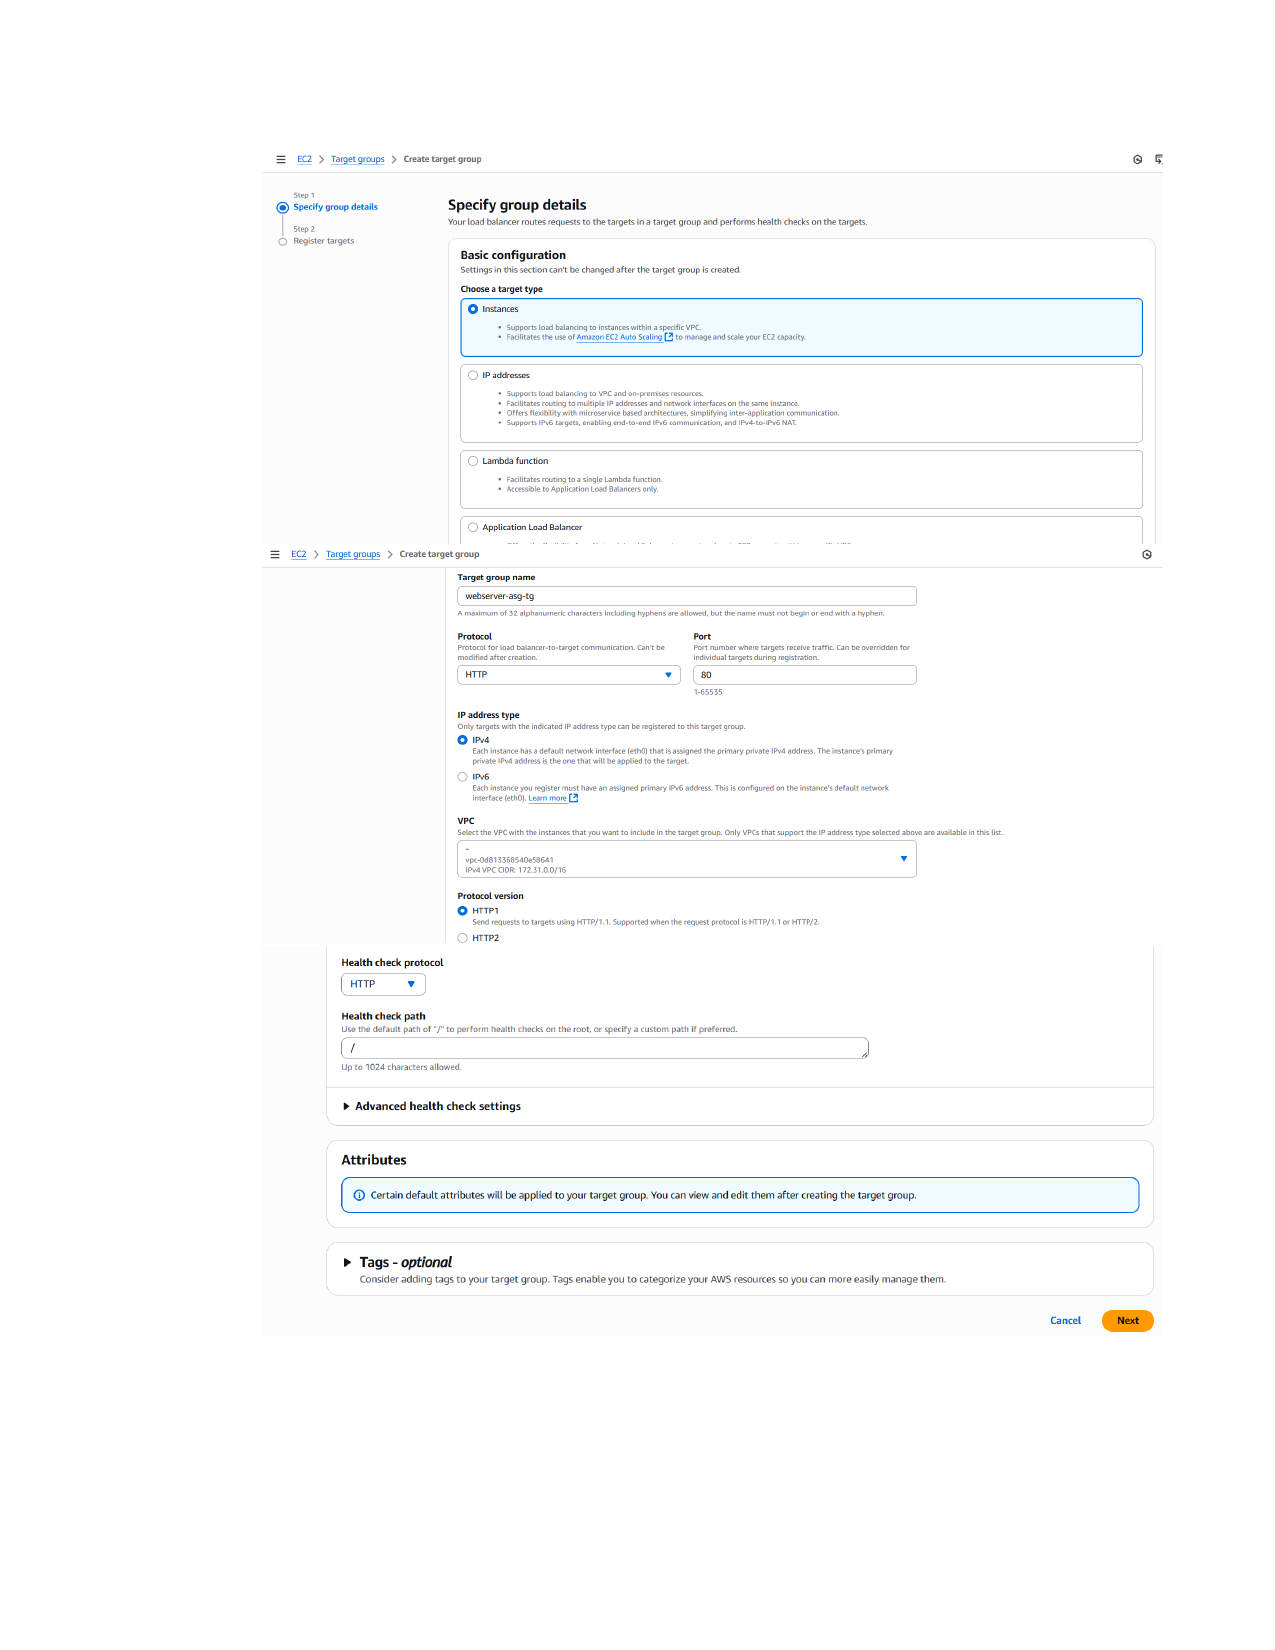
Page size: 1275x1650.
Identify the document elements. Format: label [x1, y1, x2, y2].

picture [262, 946, 1163, 1336]
picture [262, 150, 1163, 544]
picture [262, 547, 1163, 943]
